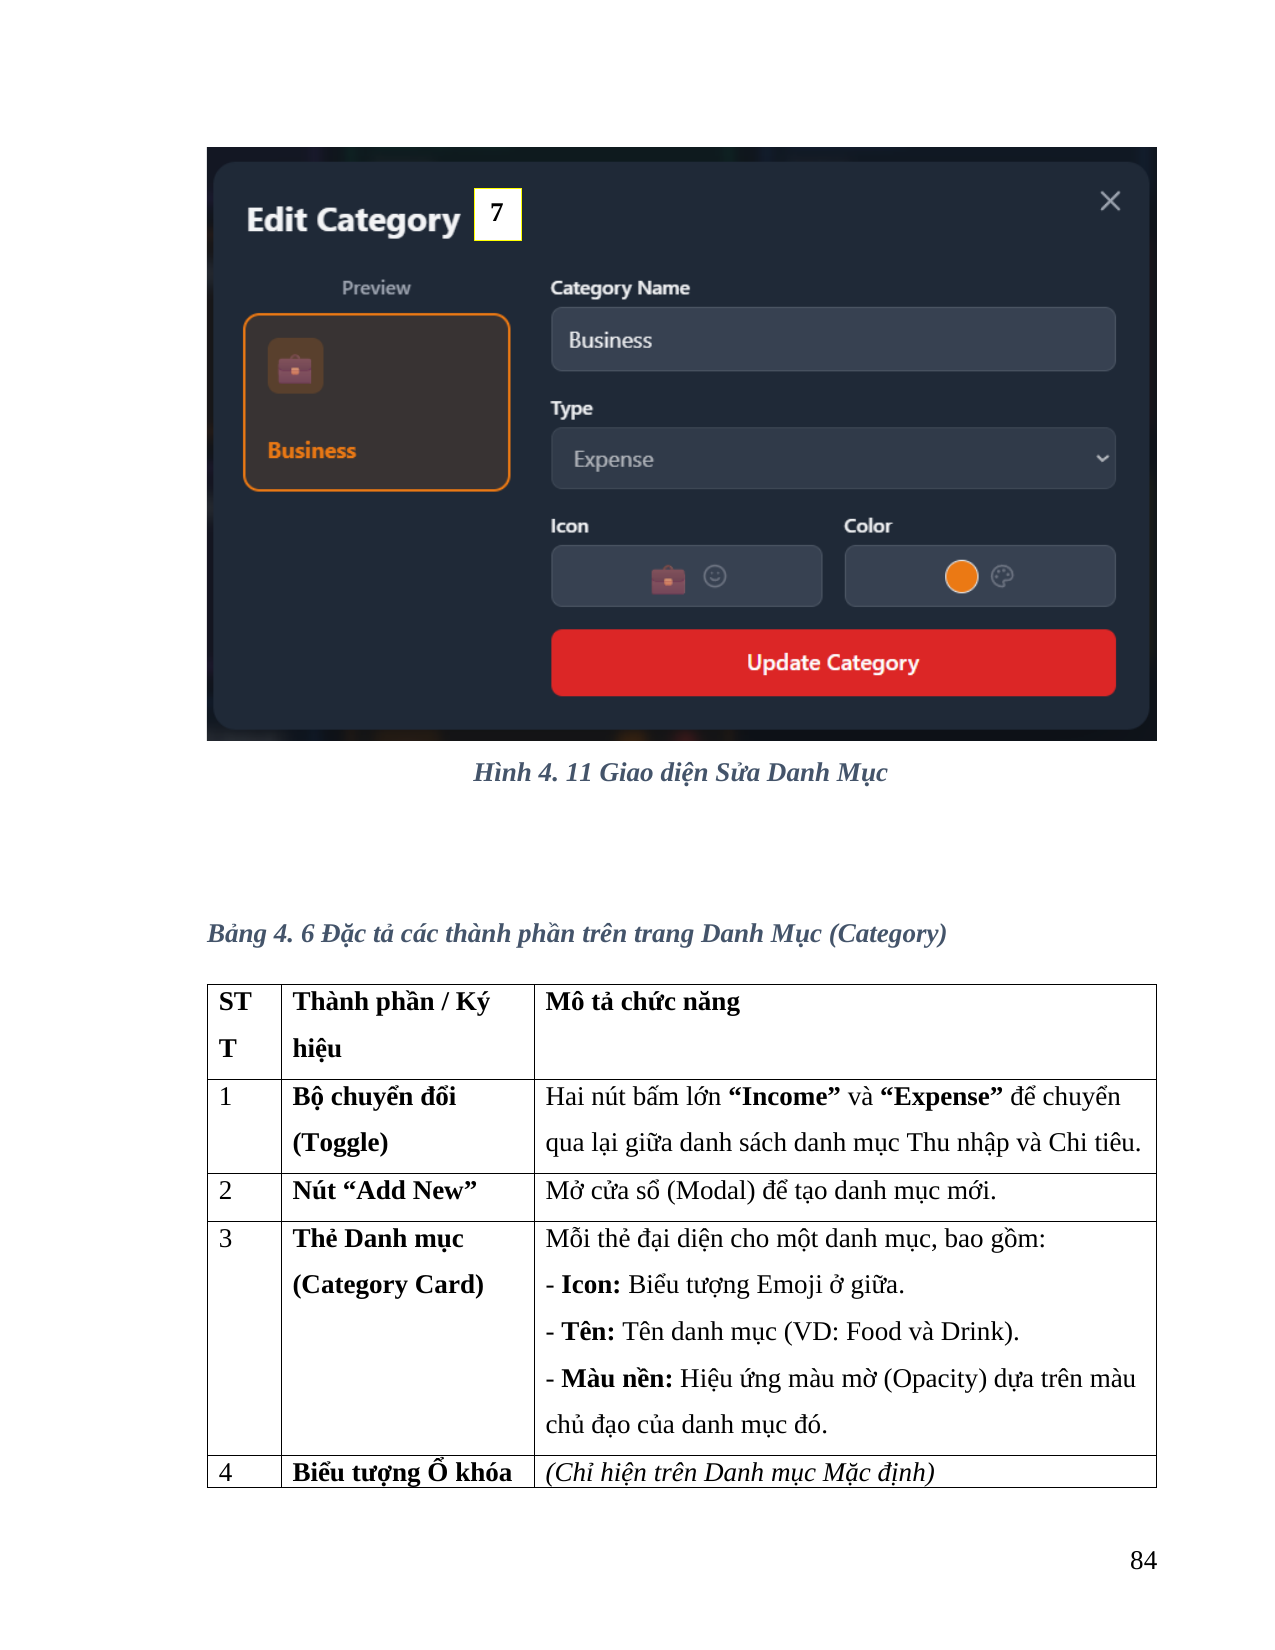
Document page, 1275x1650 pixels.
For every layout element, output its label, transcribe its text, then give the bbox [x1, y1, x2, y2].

table_header Thành phần / Ký hiệu [282, 985, 534, 1078]
table_cell 1 [208, 1080, 281, 1173]
table_cell 3 [208, 1222, 281, 1455]
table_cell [282, 1456, 534, 1487]
table_cell Bộ chuyển đổi (Toggle) [282, 1080, 534, 1173]
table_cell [535, 1456, 1156, 1487]
table_cell 4 [208, 1456, 281, 1487]
text Hình 4. 11 Giao diện Sửa Danh Mục [207, 756, 1157, 787]
table_cell 2 [208, 1174, 281, 1221]
table_header Mô tả chức năng [535, 985, 1156, 1078]
table_header STT [208, 985, 281, 1078]
table_cell Thẻ Danh mục (Category Card) [282, 1222, 534, 1455]
picture [206, 147, 1157, 741]
table_cell Mở cửa sổ (Modal) để tạo danh mục mới. [535, 1174, 1156, 1221]
table_cell Nút “Add New” [282, 1174, 534, 1221]
text Bảng 4. 6 Đặc tả các thành phần trên trang Danh Mục (Category) [207, 917, 1157, 948]
table_cell Hai nút bấm lớn “Income” và “Expense” để chuyển qua lại giữa danh sách danh mục Thu nhập và Chi tiêu. [535, 1080, 1156, 1173]
table_cell Mỗi thẻ đại diện cho một danh mục, bao gồm: - Icon: Biểu tượng Emoji ở giữa. - Tên: Tên danh mục (VD: Food và Drink). - Màu nền: Hiệu ứng màu mờ (Opacity) dựa trên màu chủ đạo của danh mục đó. [535, 1222, 1156, 1455]
